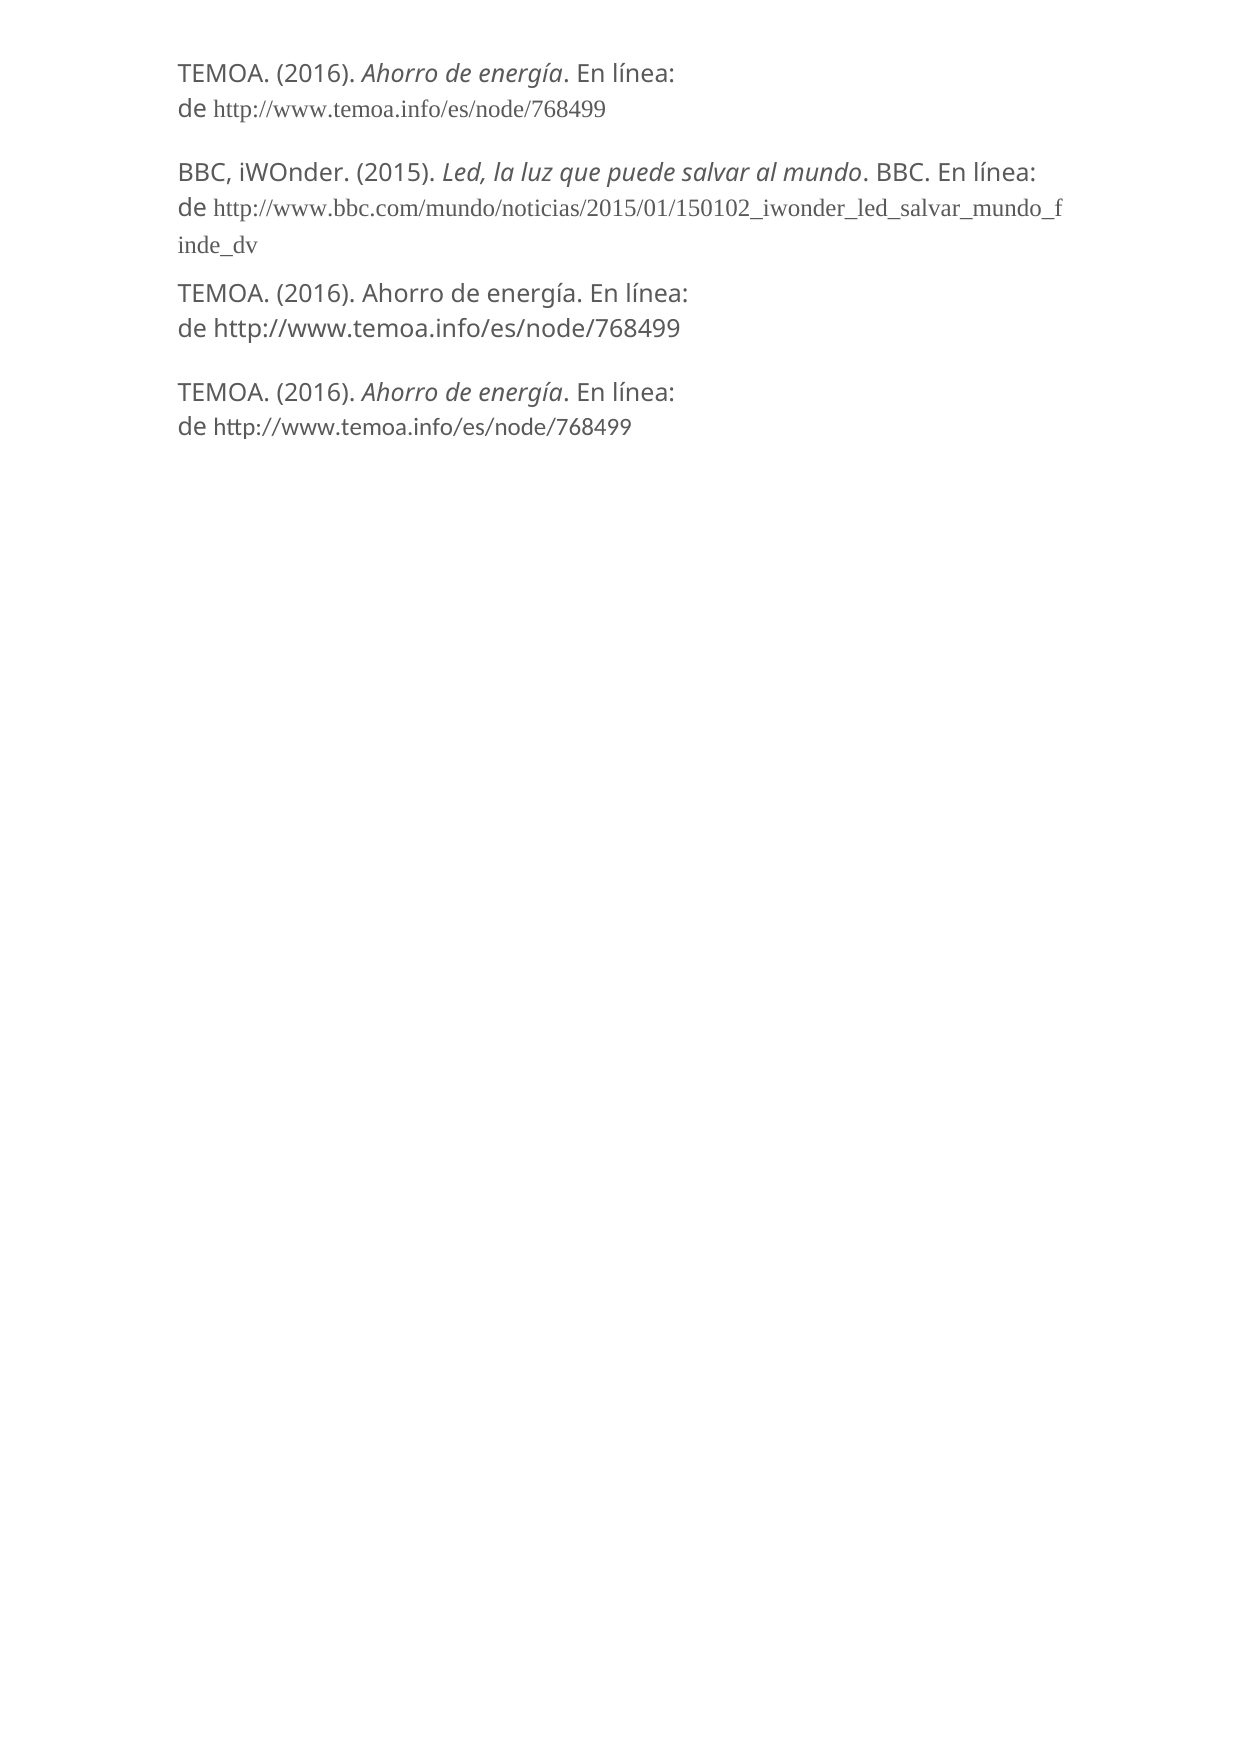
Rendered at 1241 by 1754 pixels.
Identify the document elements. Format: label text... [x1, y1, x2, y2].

text TEMOA. (2016). Ahorro de energía. En línea: de http://www.temoa.info/es/node/768499 [177, 54, 1063, 124]
text TEMOA. (2016). Ahorro de energía. En línea: de http://www.temoa.info/es/node/768499 [177, 375, 1063, 473]
text TEMOA. (2016). Ahorro de energía. En línea: de http://www.temoa.info/es/node/768499 [177, 276, 1063, 375]
text BBC, iWOnder. (2015). Led, la luz que puede salvar al mundo. BBC. En línea: de http://www.bbc.com/mundo/noticias/2015/01/150102_iwonder_led_salvar_mundo_finde_dv [177, 153, 1063, 258]
